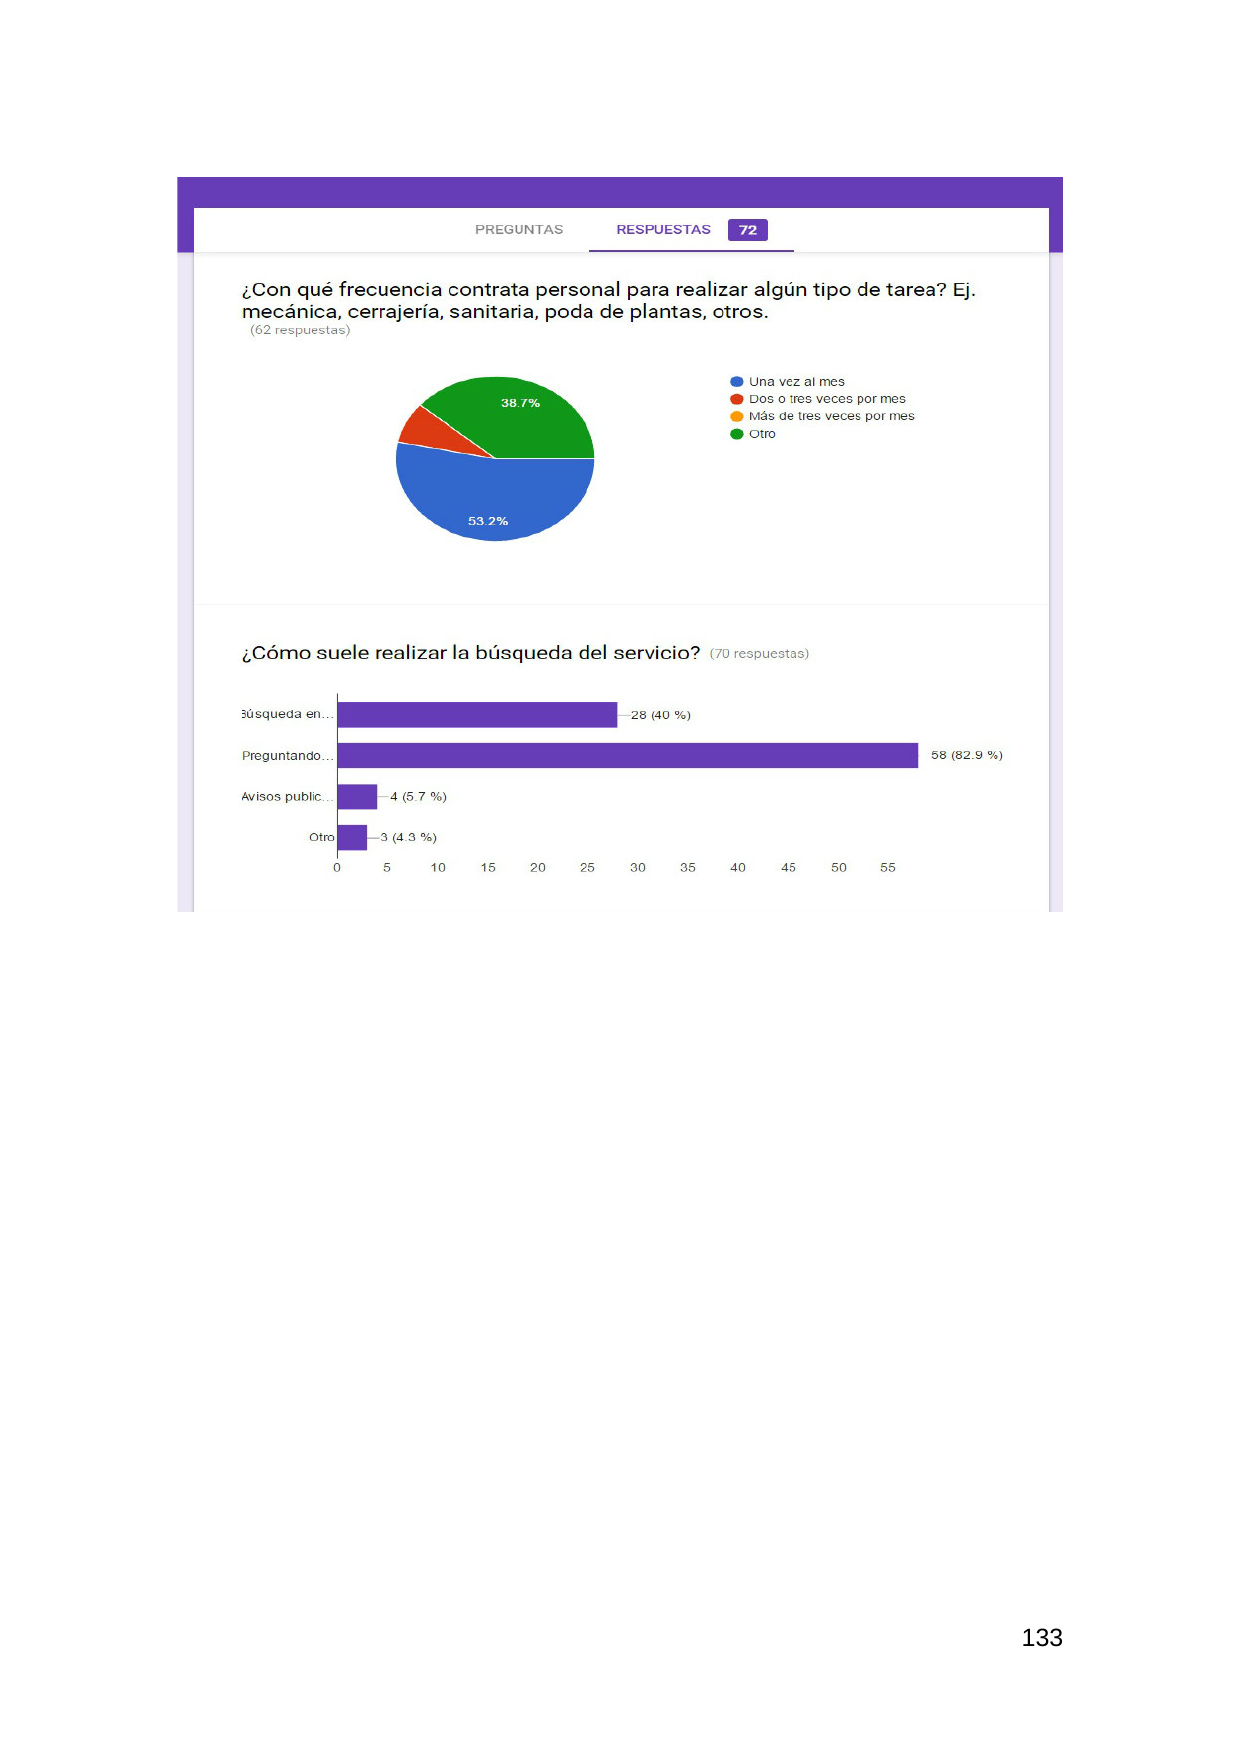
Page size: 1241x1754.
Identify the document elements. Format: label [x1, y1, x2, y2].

picture [177, 177, 1063, 912]
